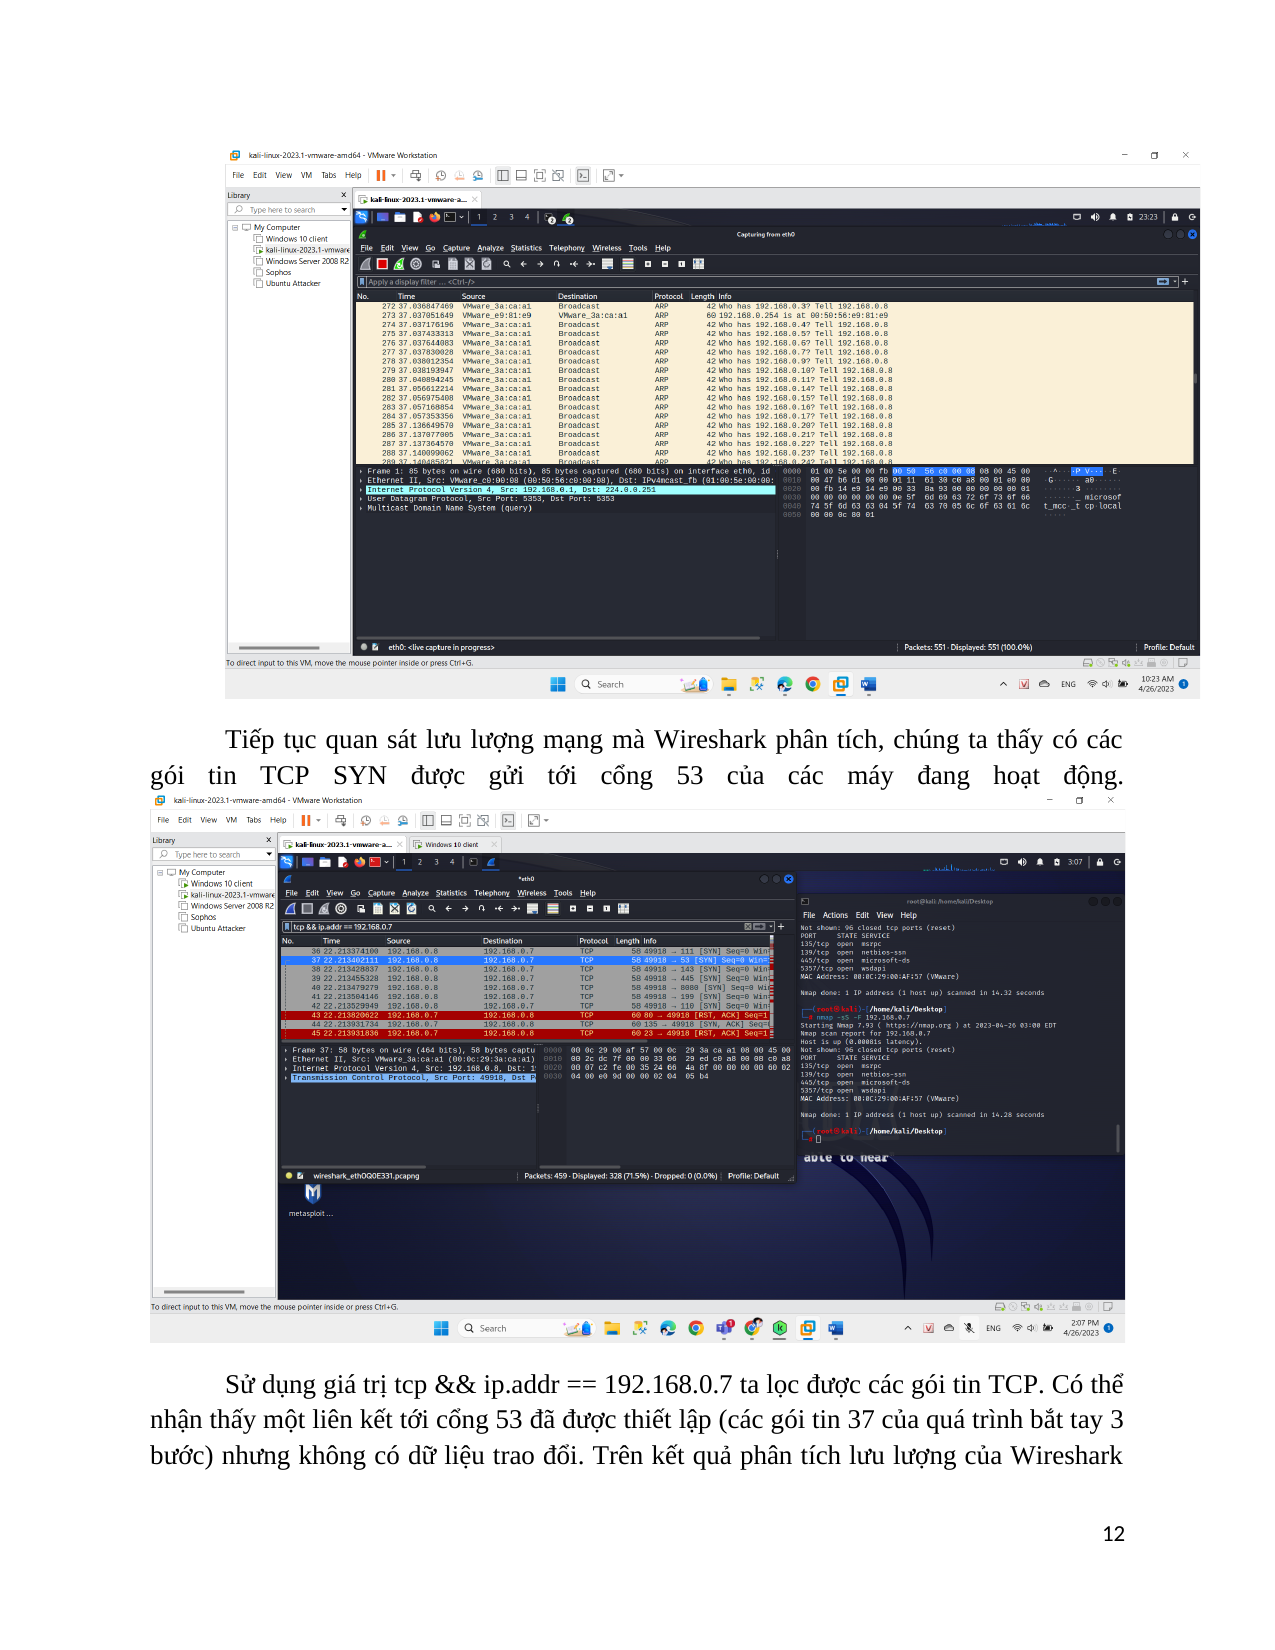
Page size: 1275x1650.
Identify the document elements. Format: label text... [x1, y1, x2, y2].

picture [150, 794, 1125, 1343]
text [150, 1368, 1125, 1471]
text Tiếp tục quan sát lưu lượng mạng mà Wireshark phân tích, chúng ta thấy có các gói tin TCP SYN được gửi tới cổng 53 của các máy đang hoạt động. [150, 723, 1125, 794]
picture [225, 150, 1200, 699]
